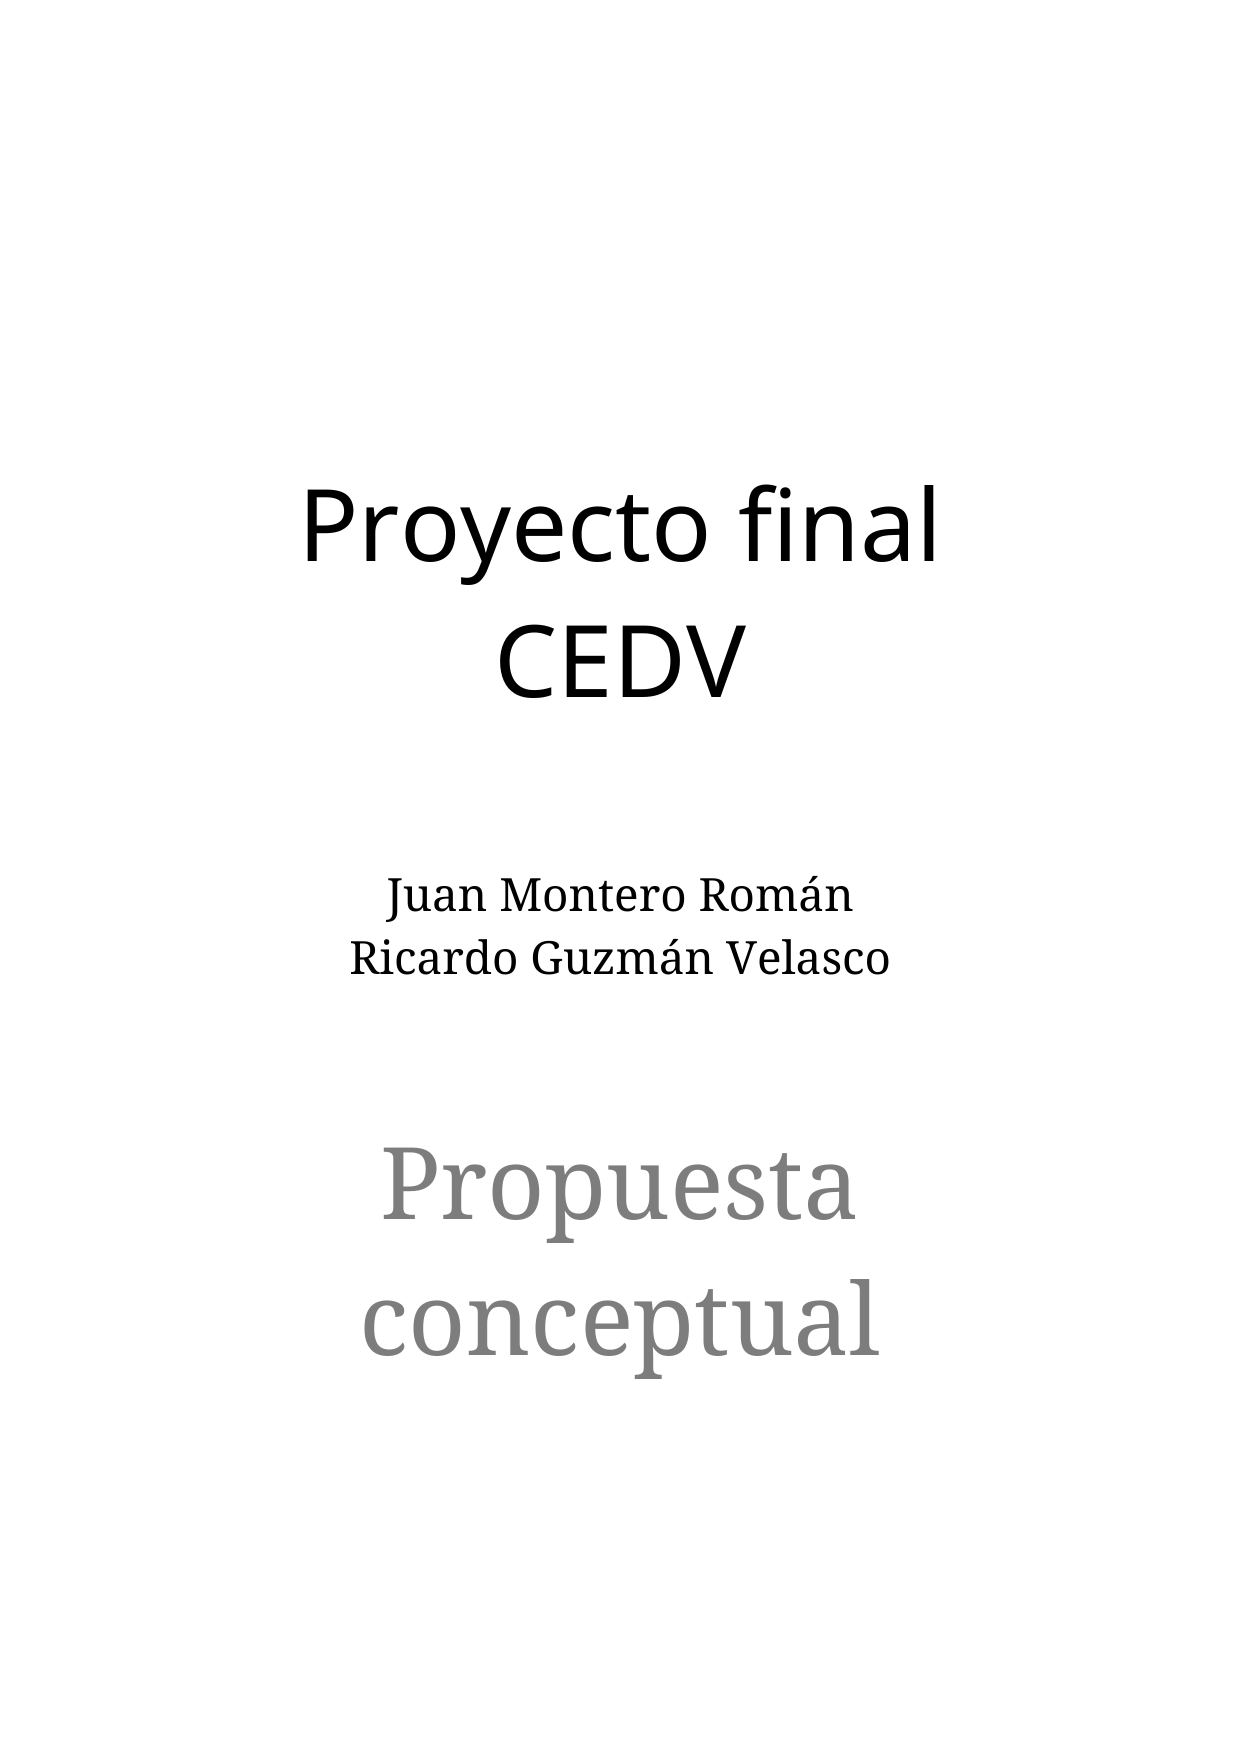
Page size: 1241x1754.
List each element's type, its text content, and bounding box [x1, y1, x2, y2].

text Propuesta [177, 1112, 1063, 1249]
text conceptual [177, 1249, 1063, 1385]
text Juan Montero Román [177, 863, 1063, 925]
text Proyecto final [177, 454, 1063, 590]
text CEDV [177, 590, 1063, 727]
text Ricardo Guzmán Velasco [177, 925, 1063, 988]
